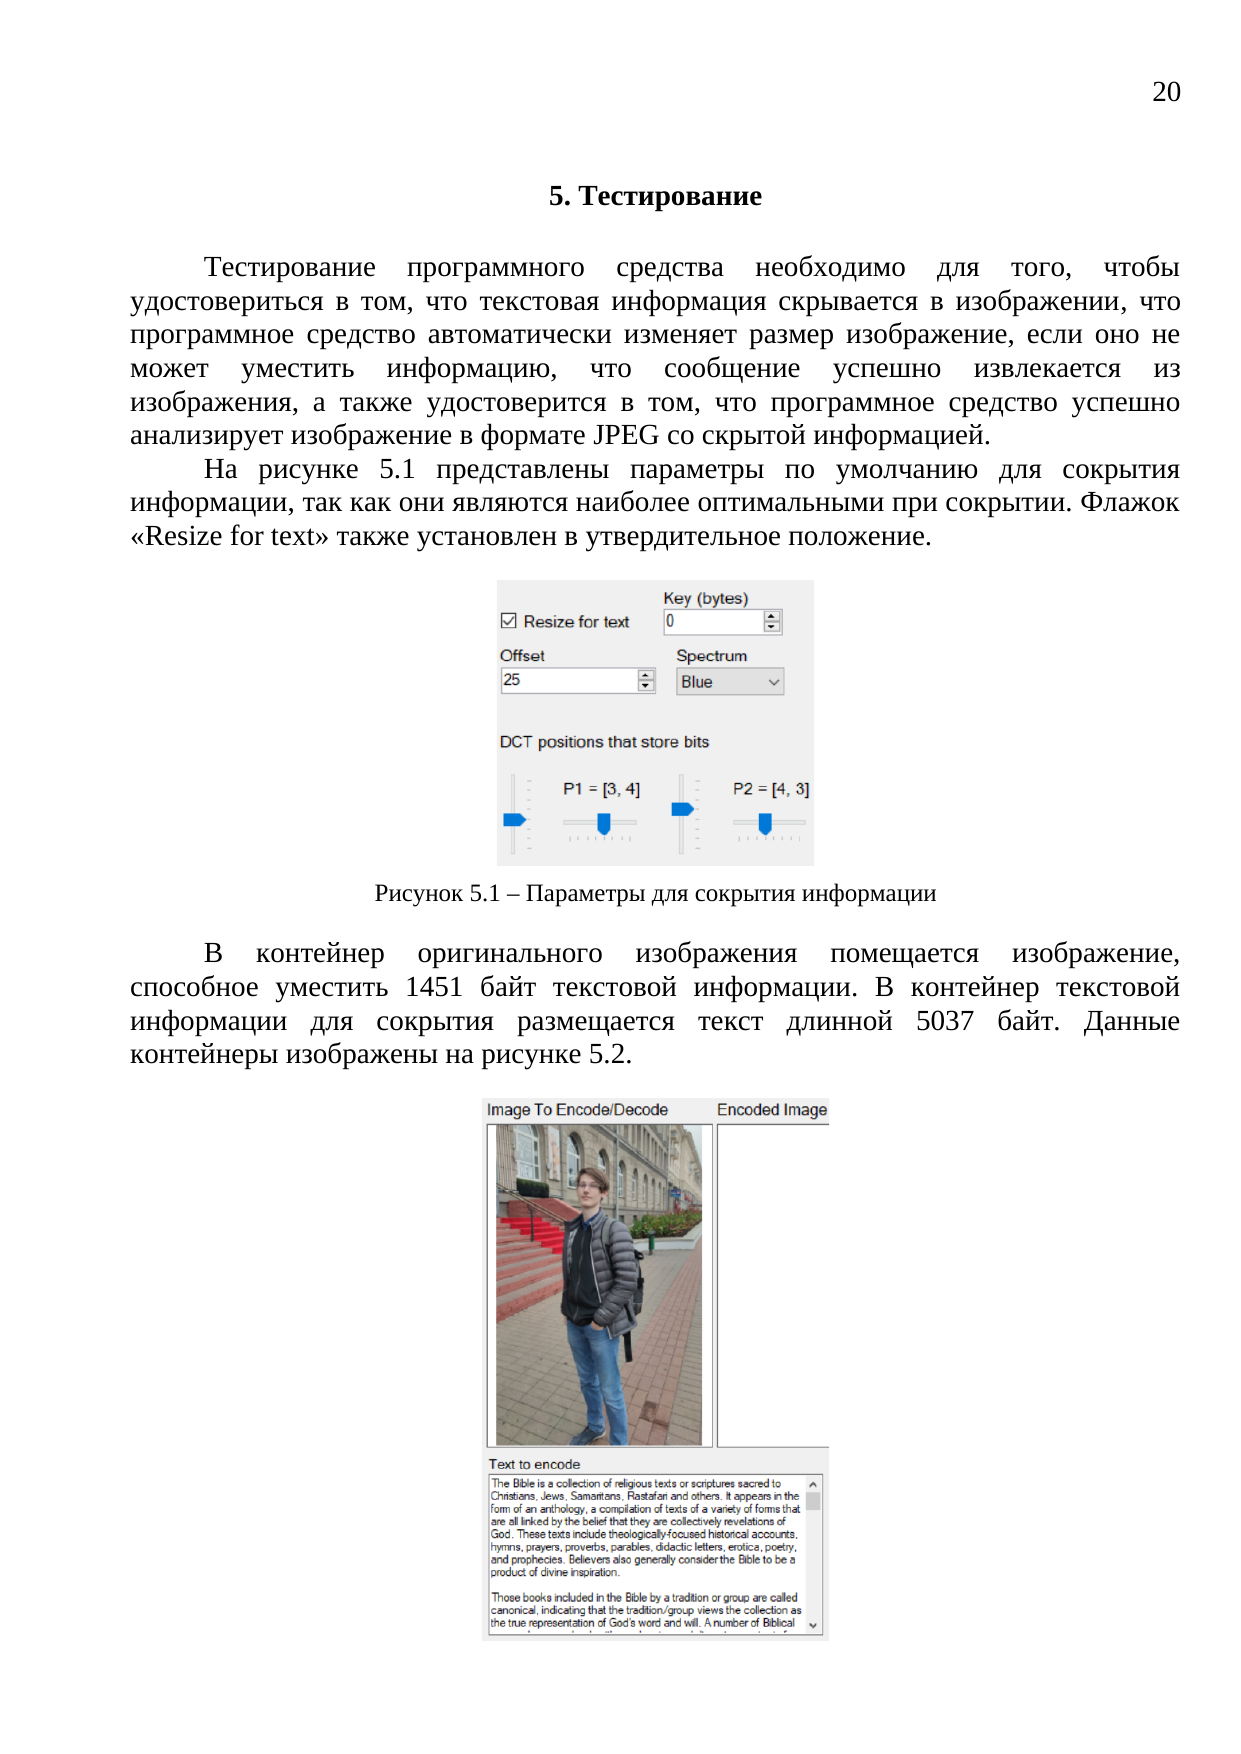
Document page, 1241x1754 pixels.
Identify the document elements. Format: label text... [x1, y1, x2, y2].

text В контейнер оригинального изображения помещается изображение, способное уместить 1451 байт текстовой информации. В контейнер текстовой информации для сокрытия размещается текст длинной 5037 байт. Данные контейнеры изображены на рисунке 5.2. [130, 936, 1181, 1070]
picture [481, 1098, 830, 1641]
text Рисунок 5.1 – Параметры для сокрытия информации [130, 878, 1181, 906]
text На рисунке 5.1 представлены параметры по умолчанию для сокрытия информации, так как они являются наиболее оптимальными при сокрытии. Флажок «Resize for text» также установлен в утвердительное положение. [130, 451, 1181, 551]
picture [496, 580, 815, 866]
text Тестирование программного средства необходимо для того, чтобы удостовериться в том, что текстовая информация скрывается в изображении, что программное средство автоматически изменяет размер изображение, если оно не может уместить информацию, что сообщение успешно извлекается из изображения, а также удостоверится в том, что программное средство успешно анализирует изображение в формате JPEG со скрытой информацией. [130, 249, 1181, 451]
text 5. Тестирование [130, 178, 1181, 212]
